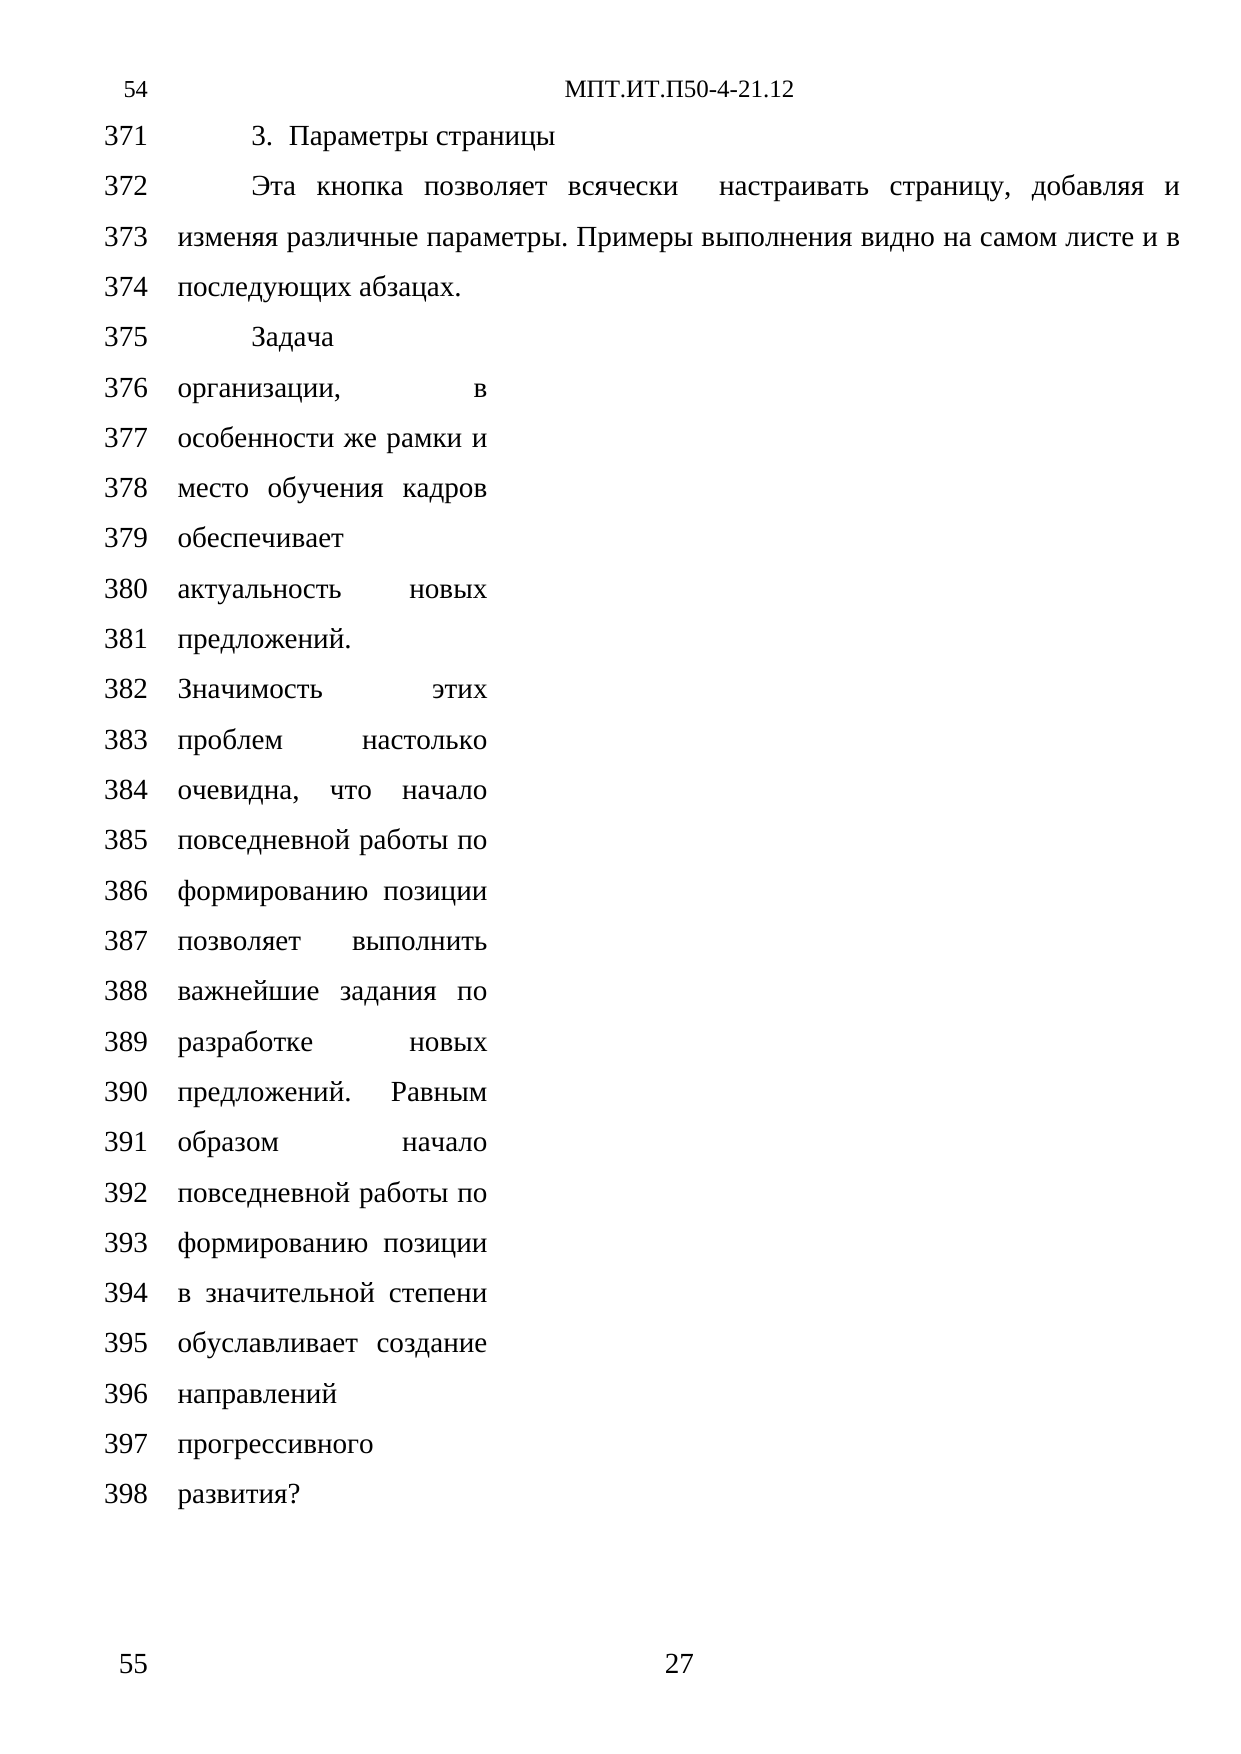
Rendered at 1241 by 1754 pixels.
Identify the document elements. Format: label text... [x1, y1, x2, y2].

text Эта кнопка позволяет всячески настраивать страницу, добавляя и изменяя различные параметры. Примеры выполнения видно на самом листе и в последующих абзацах. [177, 168, 1181, 303]
text Задача организации, в особенности же рамки и место обучения кадров обеспечивает актуальность новых предложений. Значимость этих проблем настолько очевидна, что начало повседневной работы по формированию позиции позволяет выполнить важнейшие задания по разработке новых предложений. Равным образом начало повседневной работы по формированию позиции в значительной степени обуславливает создание направлений прогрессивного развития? [177, 319, 487, 1510]
list Параметры страницы [251, 118, 1181, 152]
